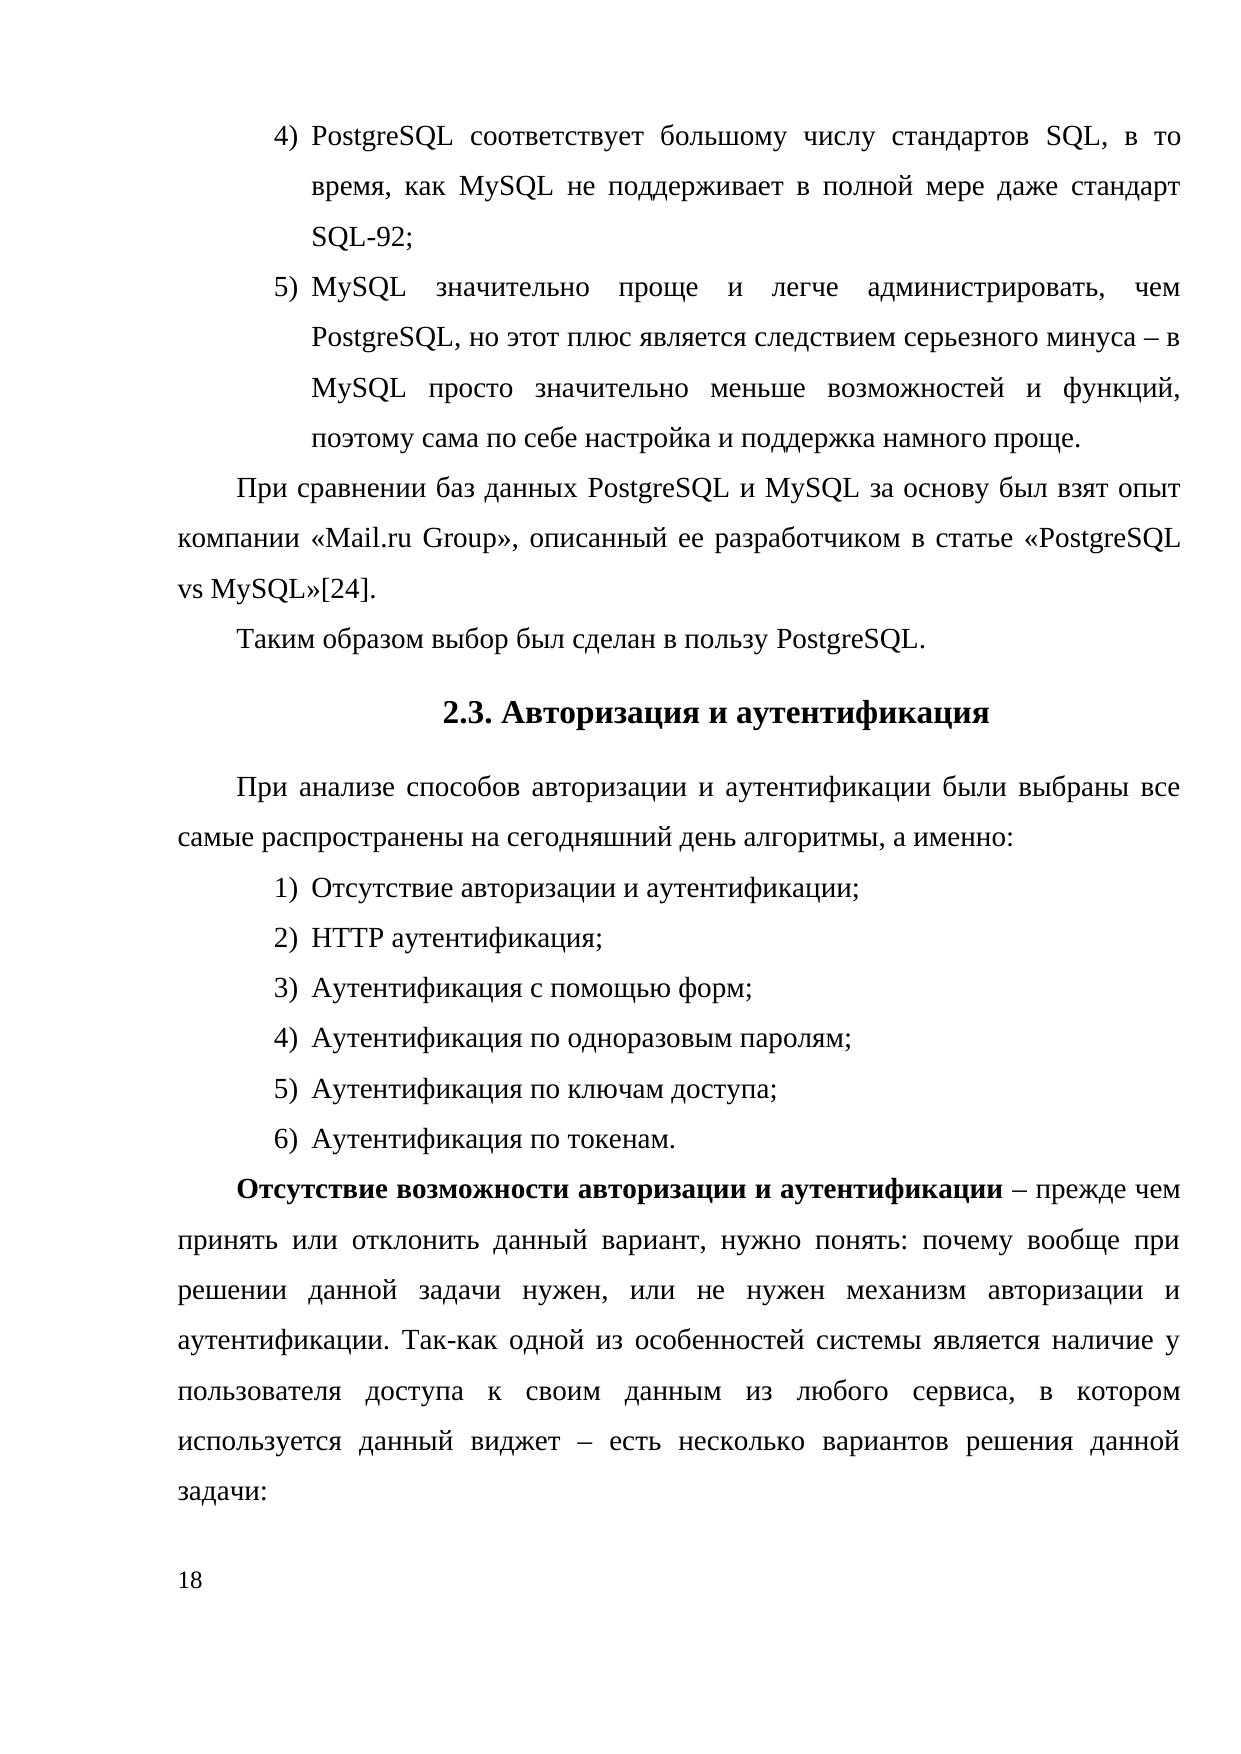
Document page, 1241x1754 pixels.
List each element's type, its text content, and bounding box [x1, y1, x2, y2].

text Таким образом выбор был сделан в пользу PostgreSQL. [177, 621, 1181, 655]
list Аутентификация по одноразовым паролям; [274, 1021, 1181, 1054]
text Отсутствие возможности авторизации и аутентификации – прежде чем принять или отклонить данный вариант, нужно понять: почему вообще при решении данной задачи нужен, или не нужен механизм авторизации и аутентификации. Так-как одной из особенностей системы является наличие у пользователя доступа к своим данным из любого сервиса, в котором используется данный виджет – есть несколько вариантов решения данной задачи: [177, 1172, 1181, 1507]
subtitle 2.3. Авторизация и аутентификация [251, 692, 1181, 731]
list Отсутствие авторизации и аутентификации; [274, 870, 1181, 903]
text При сравнении баз данных PostgreSQL и MySQL за основу был взят опыт компании «Mail.ru Group», описанный ее разработчиком в статье «PostgreSQL vs MySQL»[24]. [177, 470, 1181, 604]
list HTTP аутентификация; [274, 920, 1181, 953]
list MySQL значительно проще и легче администрировать, чем PostgreSQL, но этот плюс является следствием серьезного минуса – в MySQL просто значительно меньше возможностей и функций, поэтому сама по себе настройка и поддержка намного проще. [274, 269, 1181, 453]
text При анализе способов авторизации и аутентификации были выбраны все самые распространены на сегодняшний день алгоритмы, а именно: [177, 769, 1181, 853]
list Аутентификация с помощью форм; [274, 970, 1181, 1004]
list Аутентификация по ключам доступа; [274, 1071, 1181, 1104]
list Аутентификация по токенам. [274, 1121, 1181, 1155]
list PostgreSQL соответствует большому числу стандартов SQL, в то время, как MySQL не поддерживает в полной мере даже стандарт SQL-92; [274, 118, 1181, 252]
